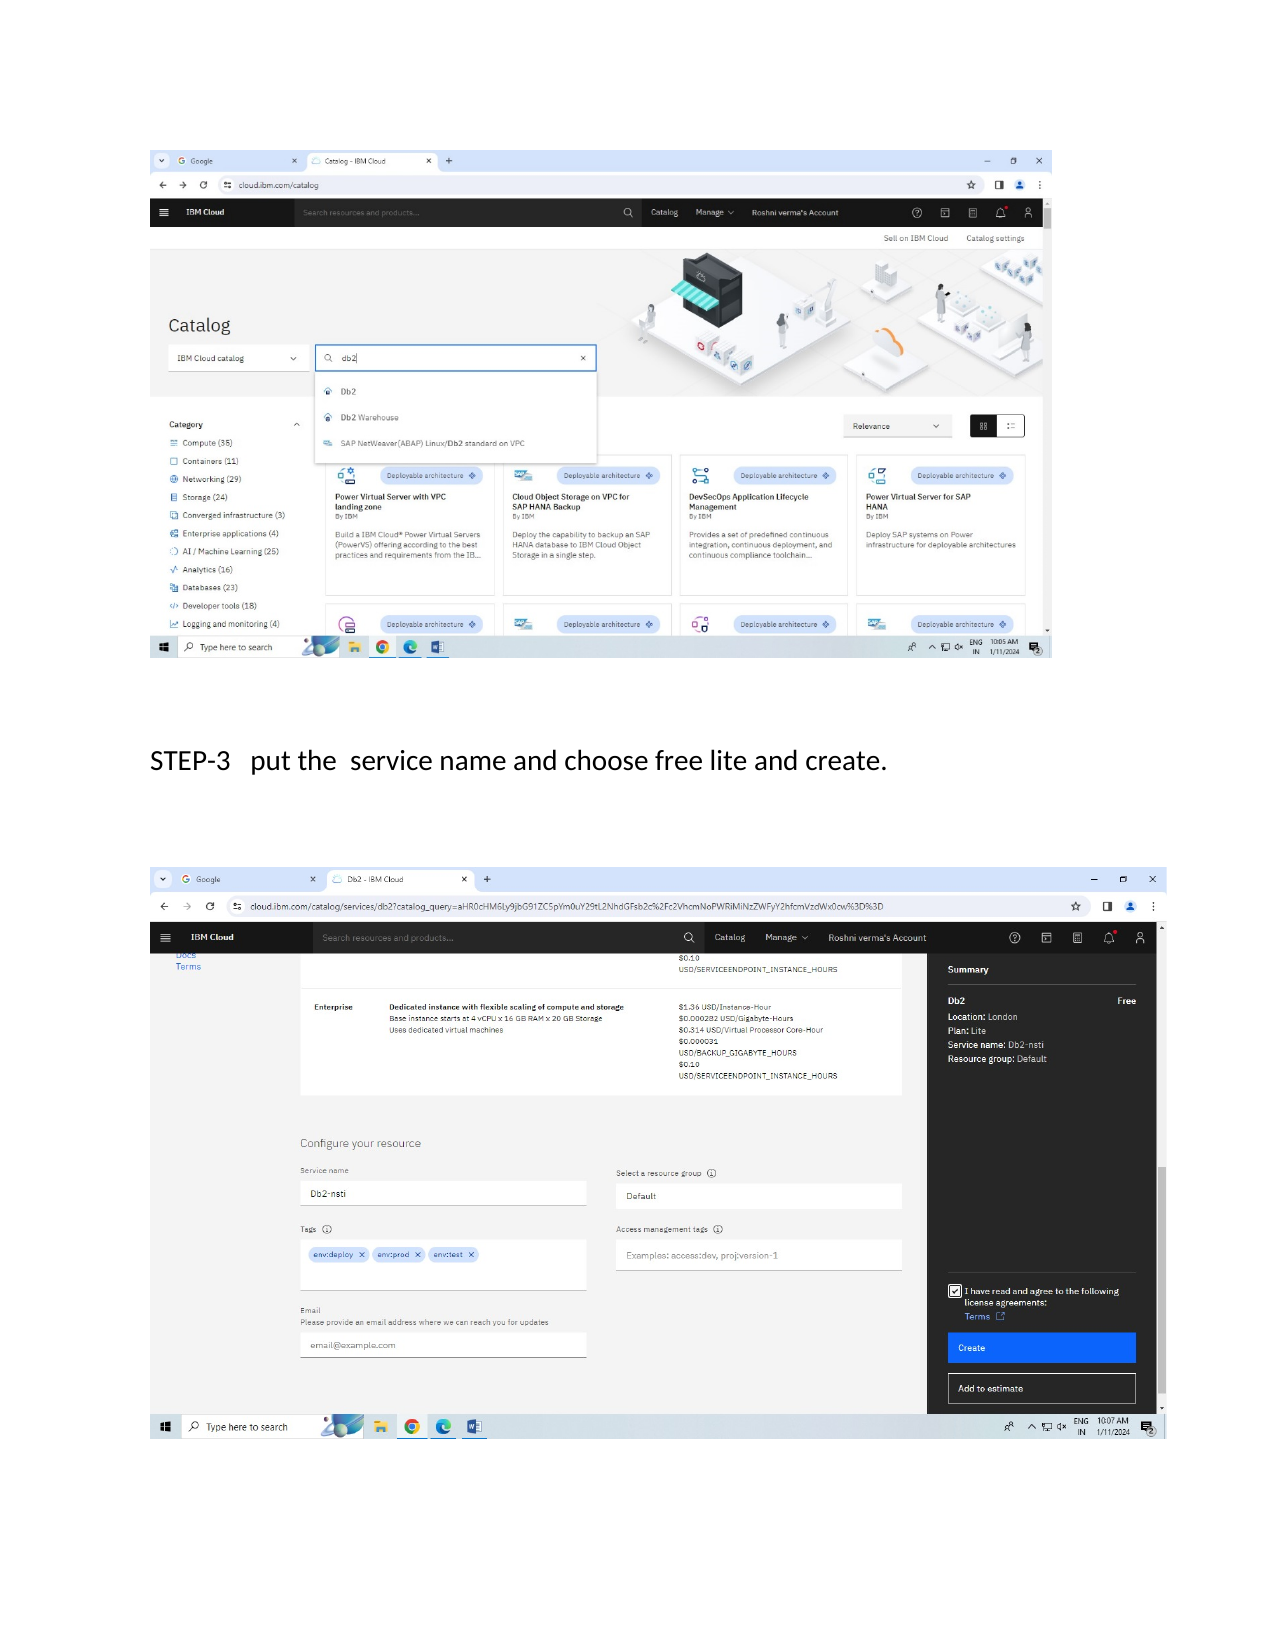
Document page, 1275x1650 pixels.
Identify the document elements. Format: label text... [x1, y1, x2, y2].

picture [150, 150, 1052, 658]
text STEP-3 put the service name and choose free lite and create. [150, 742, 1125, 777]
picture [150, 867, 1167, 1439]
